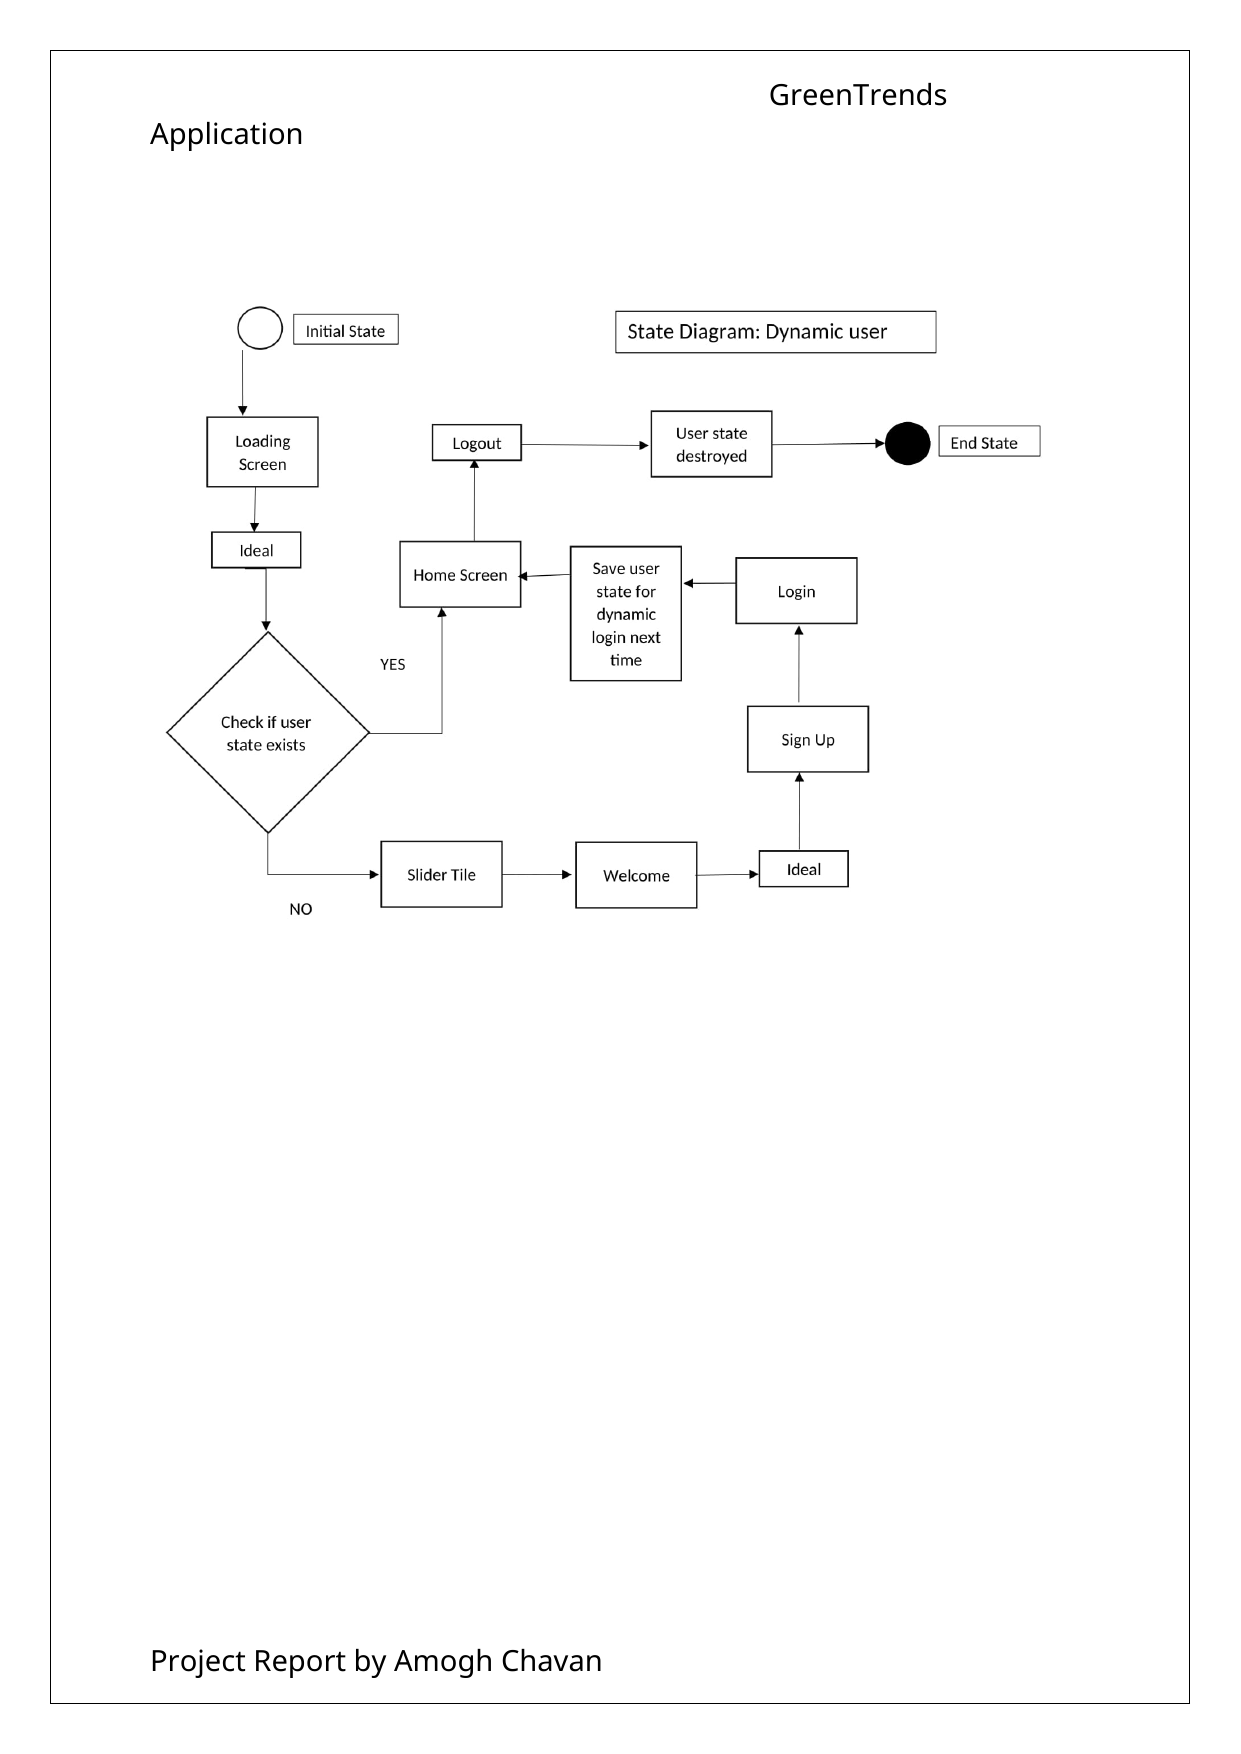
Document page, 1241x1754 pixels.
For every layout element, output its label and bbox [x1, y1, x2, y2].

picture [150, 254, 1091, 1371]
